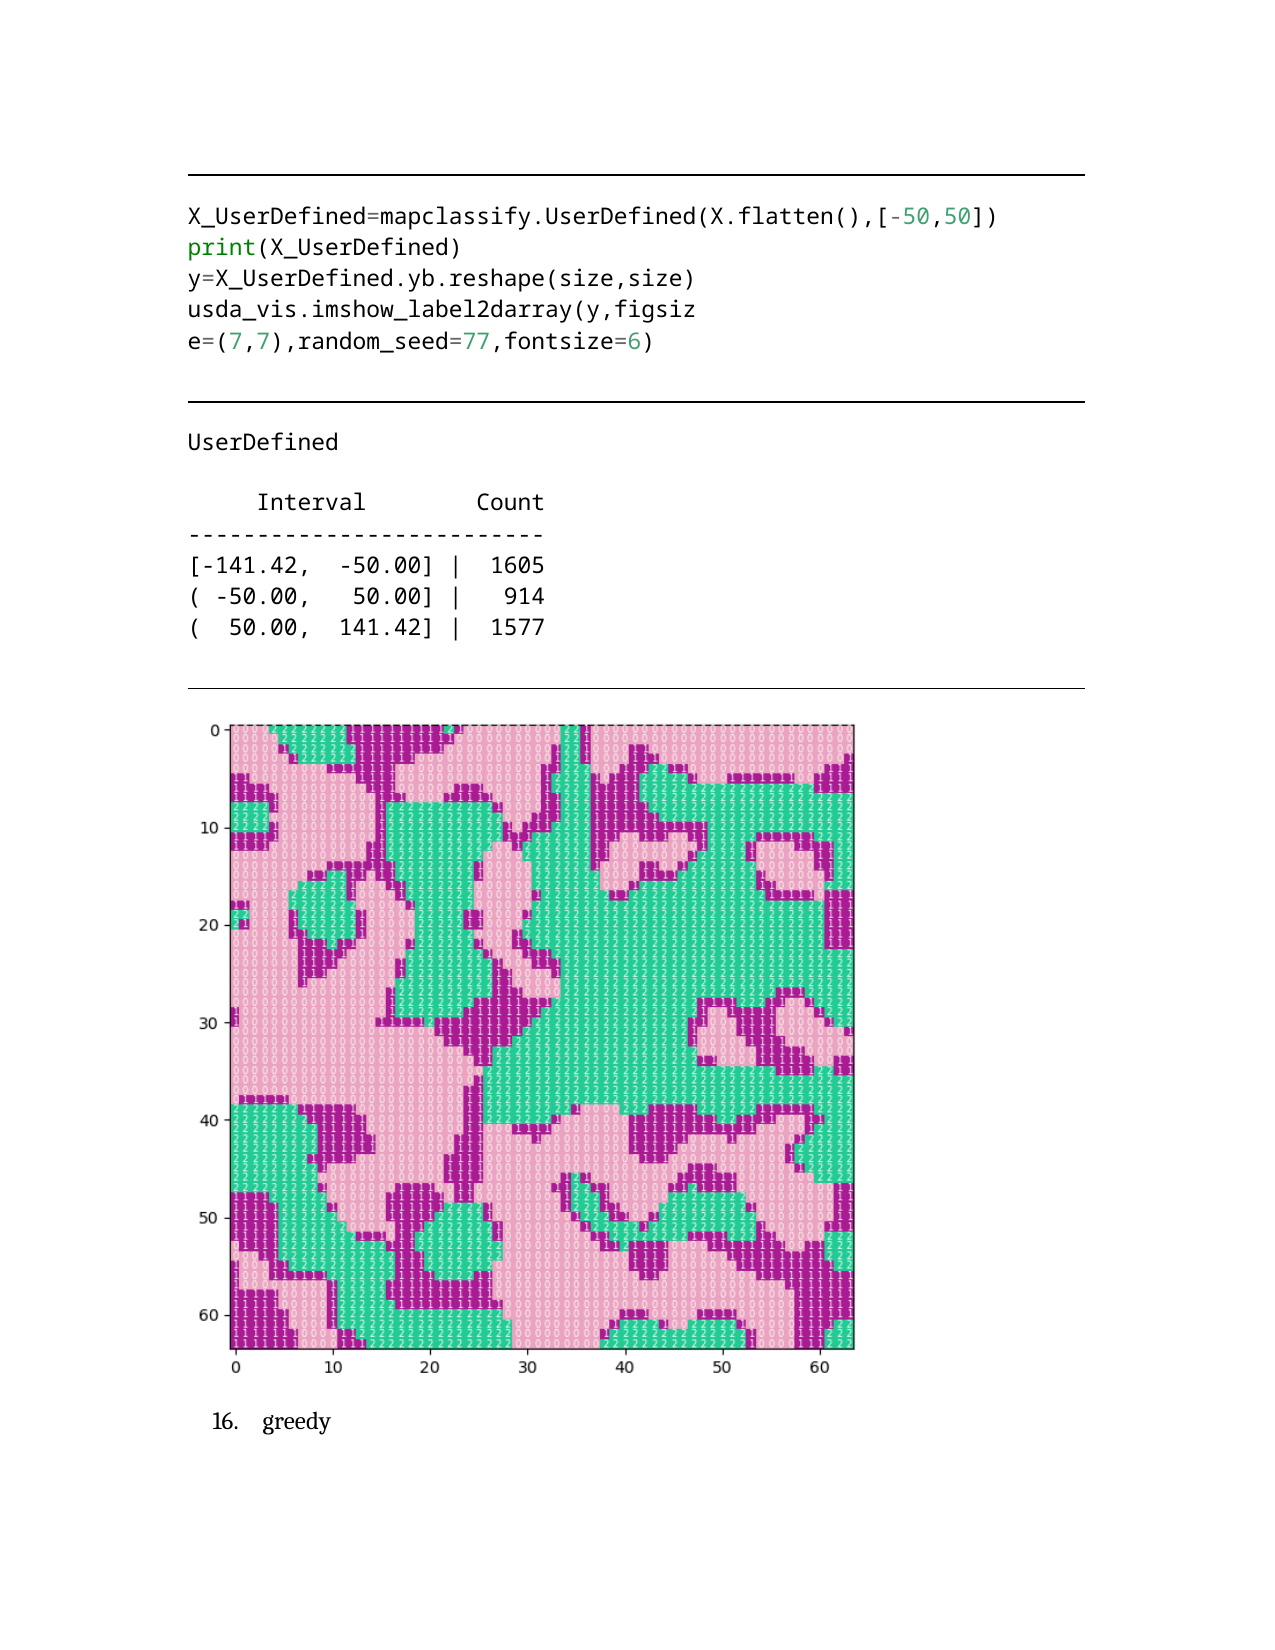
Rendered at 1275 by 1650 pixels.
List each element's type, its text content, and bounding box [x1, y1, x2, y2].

list greedy [212, 1407, 1087, 1435]
text X_UserDefined=mapclassify.UserDefined(X.flatten(),[-50,50]) print(X_UserDefined) y=X_UserDefined.yb.reshape(size,size) usda_vis.imshow_label2darray(y,figsize=(7,7),random_seed=77,fontsize=6) [187, 199, 1087, 356]
text UserDefined Interval Count -------------------------- [-141.42, -50.00] | 1605 ( -50.00, 50.00] | 914 ( 50.00, 141.42] | 1577 [187, 426, 1087, 642]
picture [187, 712, 865, 1388]
